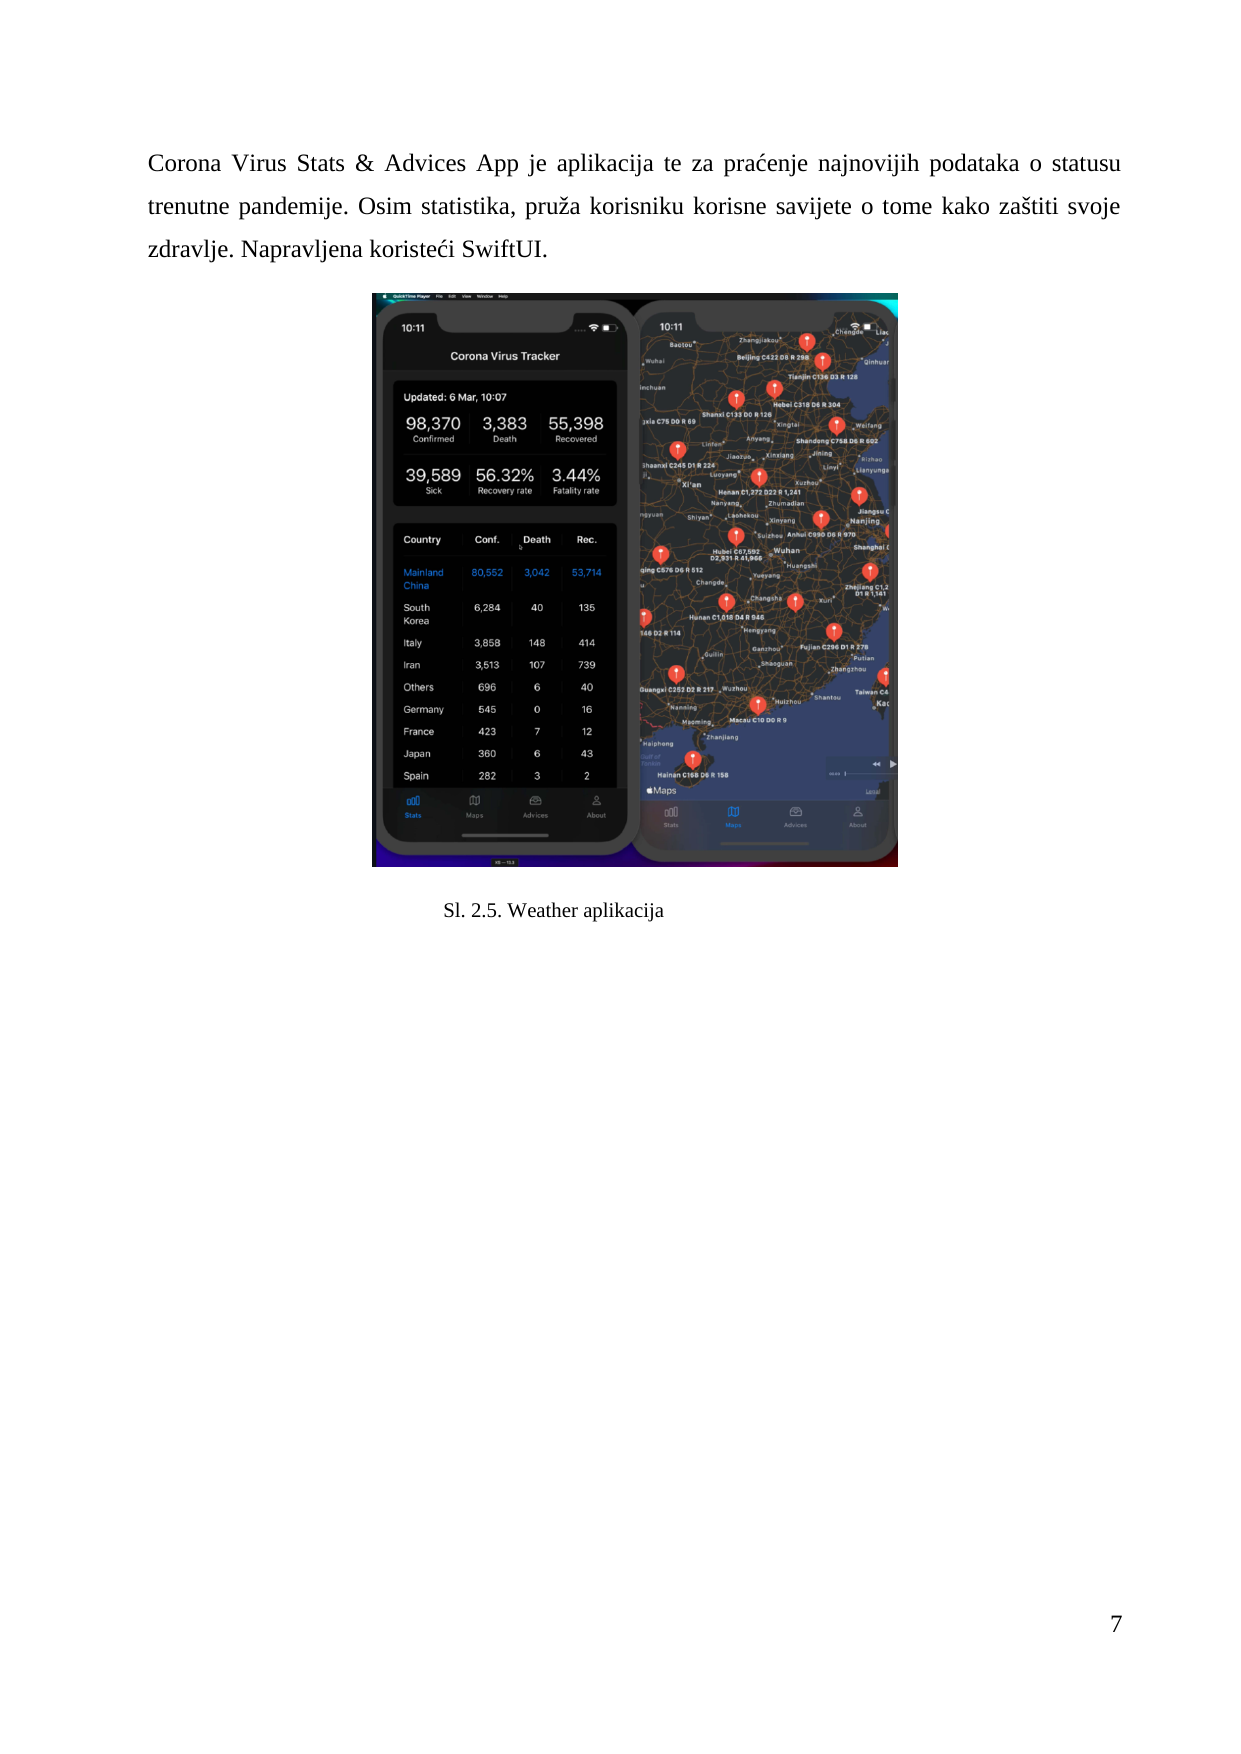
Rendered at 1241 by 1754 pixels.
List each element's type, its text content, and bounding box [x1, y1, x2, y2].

text Sl. 2.5. Weather aplikacija [443, 898, 1122, 922]
text Corona Virus Stats & Advices App je aplikacija te za praćenje najnovijih podataka o statusu trenutne pandemije. Osim statistika, pruža korisniku korisne savijete o tome kako zaštiti svoje zdravlje. Napravljena koristeći SwiftUI. [148, 148, 1122, 263]
picture [372, 293, 898, 867]
